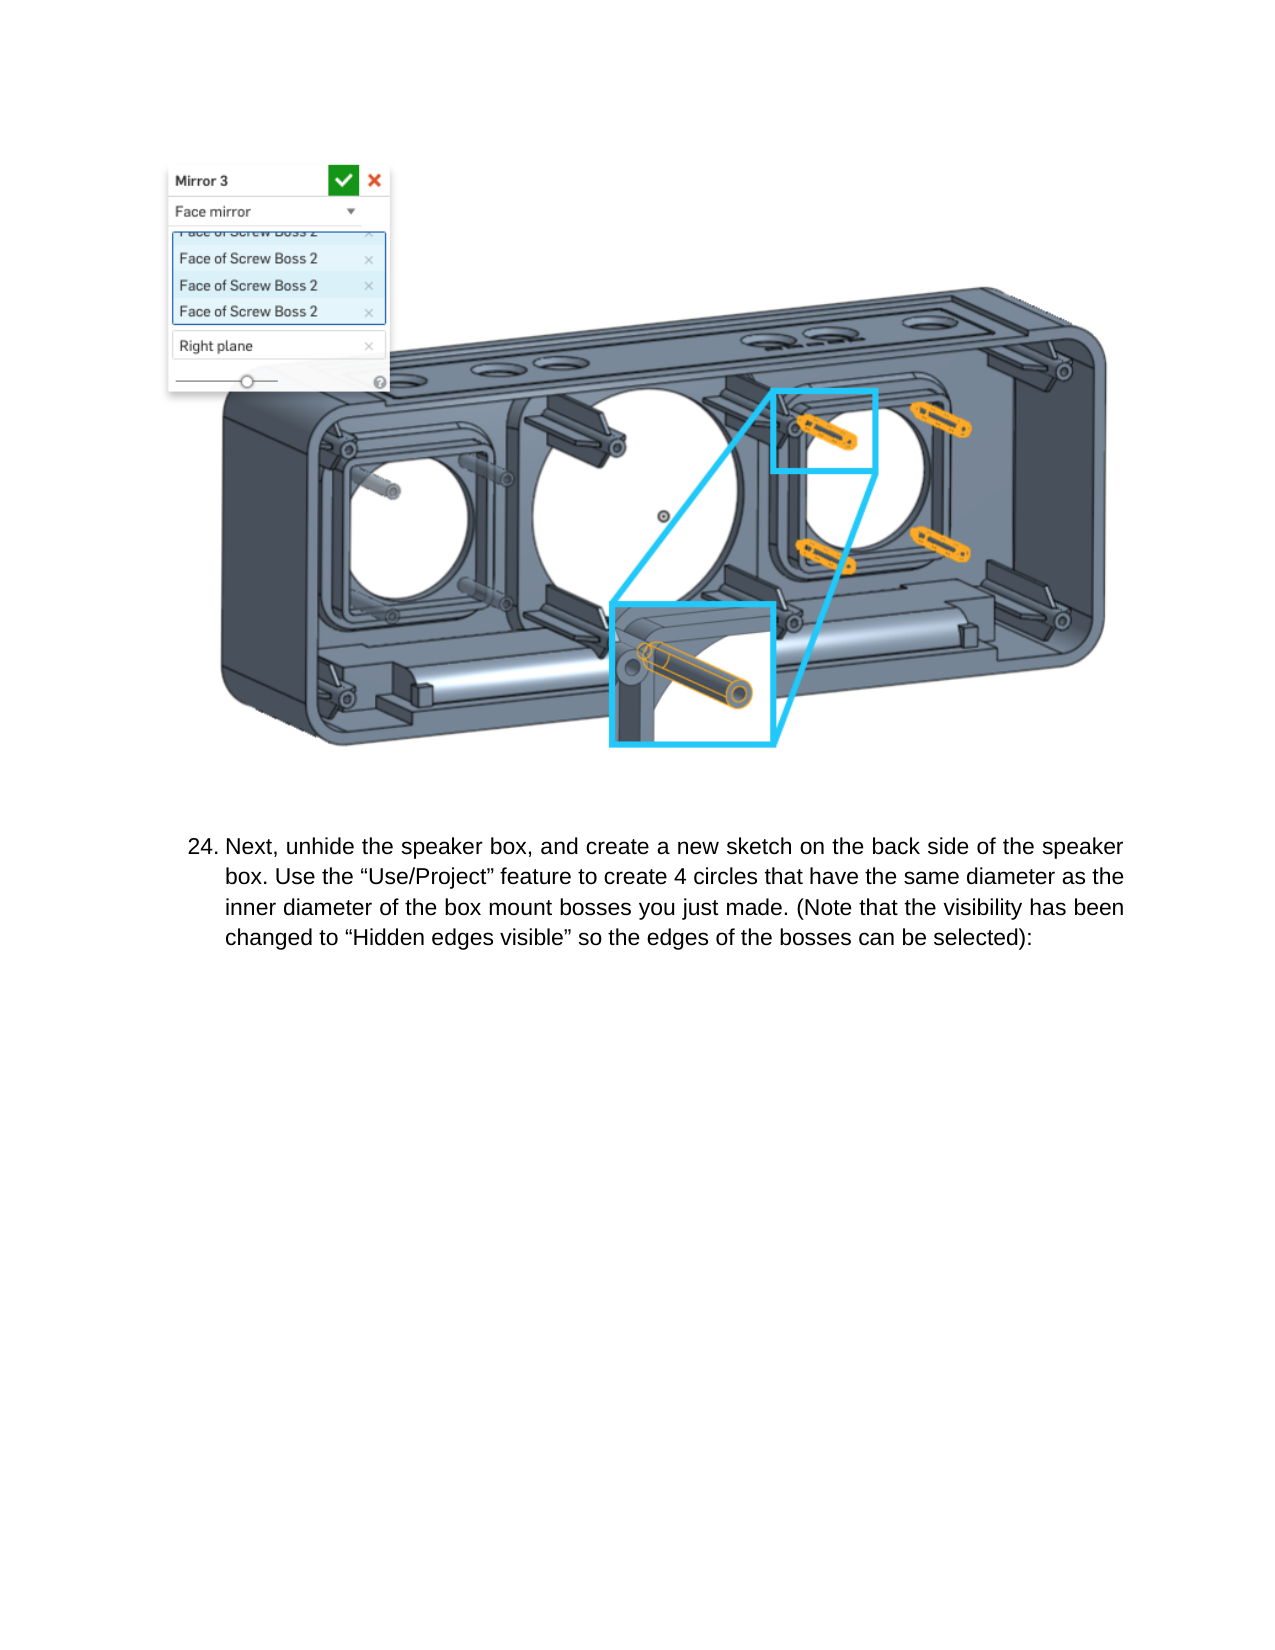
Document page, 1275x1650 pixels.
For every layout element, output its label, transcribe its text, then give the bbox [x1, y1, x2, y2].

list Next, unhide the speaker box, and create a new sketch on the back side of the speaker box. Use the “Use/Project” feature to create 4 circles that have the same diameter as the inner diameter of the box mount bosses you just made. (Note that the visibility has been changed to “Hidden edges visible” so the edges of the bosses can be selected): [187, 833, 1125, 950]
picture [150, 150, 1125, 765]
